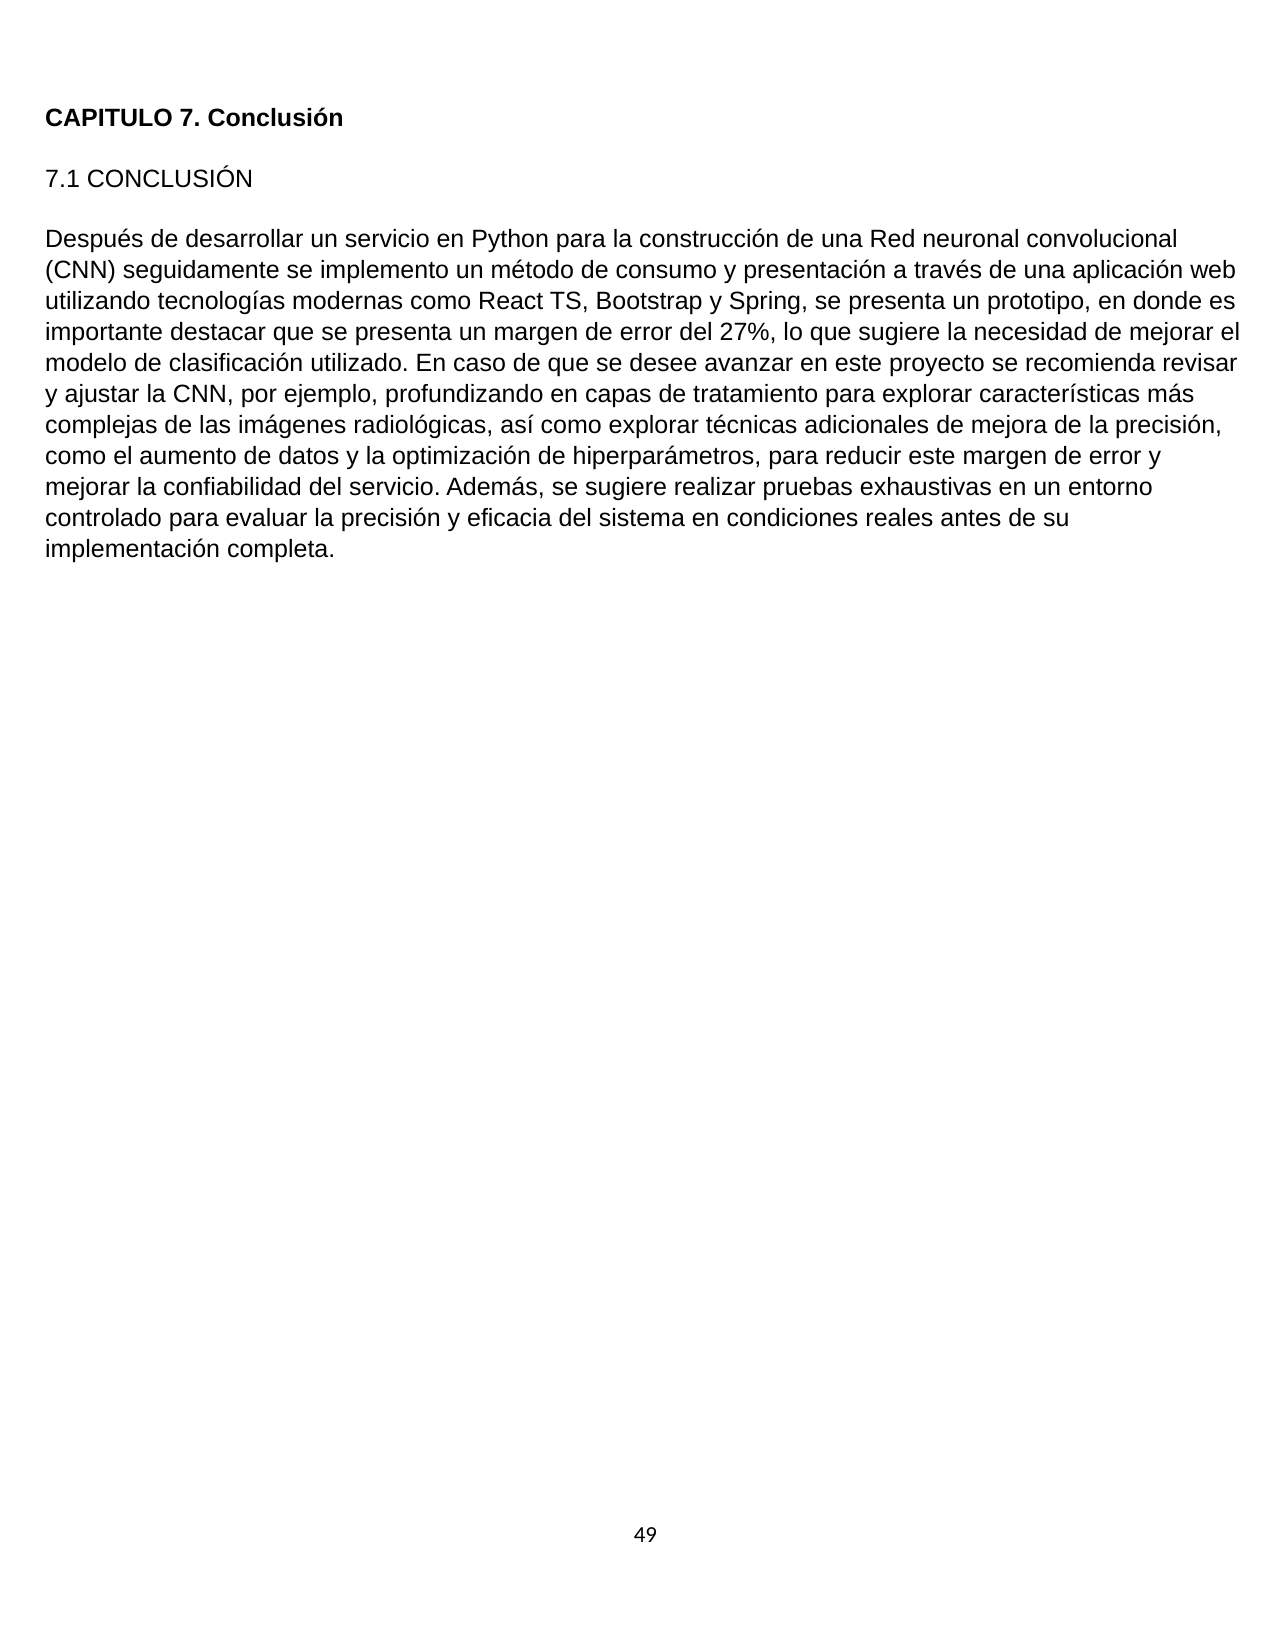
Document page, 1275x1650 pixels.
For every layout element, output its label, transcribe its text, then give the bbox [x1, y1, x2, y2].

text Después de desarrollar un servicio en Python para la construcción de una Red neuronal convolucional (CNN) seguidamente se implemento un método de consumo y presentación a través de una aplicación web utilizando tecnologías modernas como React TS, Bootstrap y Spring, se presenta un prototipo, en donde es importante destacar que se presenta un margen de error del 27%, lo que sugiere la necesidad de mejorar el modelo de clasificación utilizado. En caso de que se desee avanzar en este proyecto se recomienda revisar y ajustar la CNN, por ejemplo, profundizando en capas de tratamiento para explorar características más complejas de las imágenes radiológicas, así como explorar técnicas adicionales de mejora de la precisión, como el aumento de datos y la optimización de hiperparámetros, para reducir este margen de error y mejorar la confiabilidad del servicio. Además, se sugiere realizar pruebas exhaustivas en un entorno controlado para evaluar la precisión y eficacia del sistema en condiciones reales antes de su implementación completa. [45, 224, 1245, 563]
subtitle CAPITULO 7. Conclusión [45, 102, 1245, 131]
subtitle 7.1 CONCLUSIÓN [45, 164, 1245, 193]
